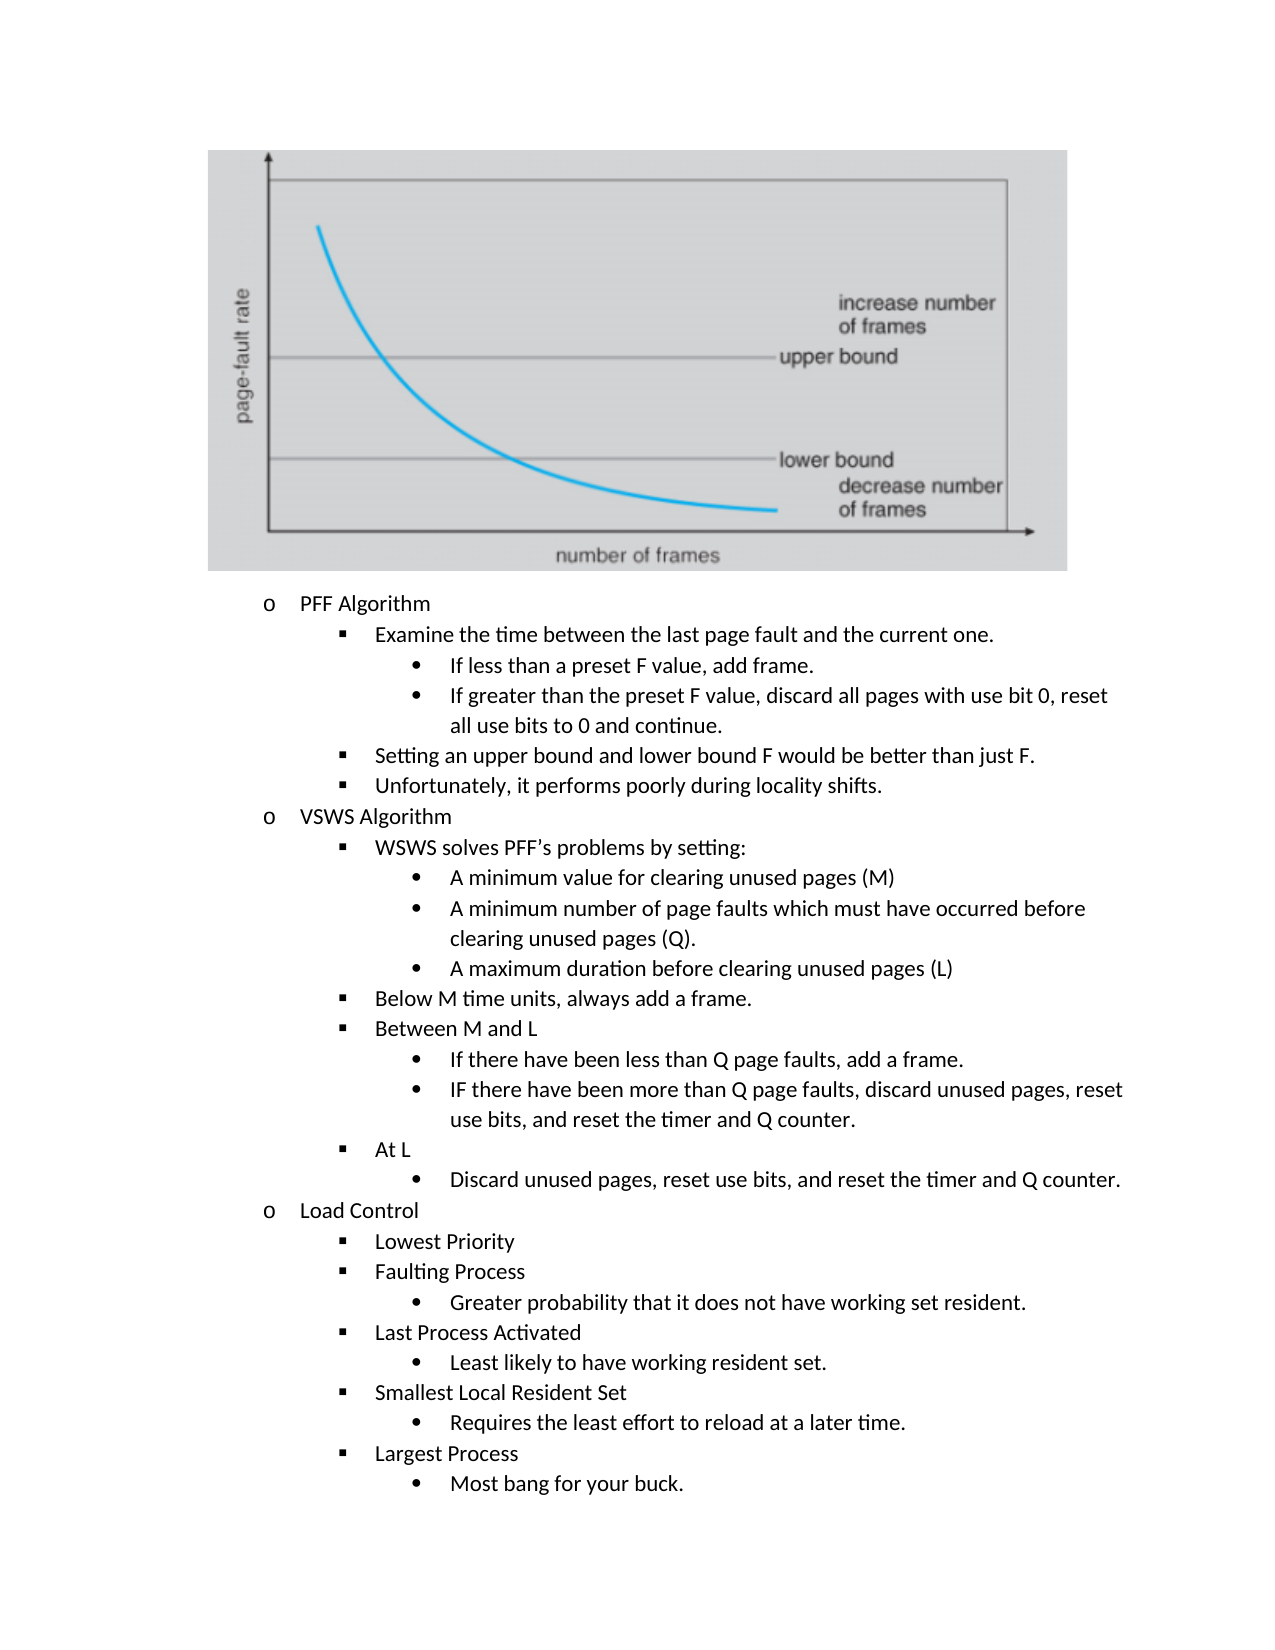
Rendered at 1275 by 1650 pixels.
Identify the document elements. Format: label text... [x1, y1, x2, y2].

list Lowest Priority [337, 1227, 1125, 1255]
list VSWS Algorithm [262, 802, 1125, 831]
list Discard unused pages, reset use bits, and reset the timer and Q counter. [412, 1166, 1125, 1194]
list Faulting Process [337, 1257, 1125, 1286]
list A minimum number of page faults which must have occurred before clearing unused pages (Q). [412, 894, 1125, 952]
list Least likely to have working resident set. [412, 1348, 1125, 1376]
list Load Control [262, 1196, 1125, 1225]
list PFF Algorithm [262, 589, 1125, 618]
list Between M and L [337, 1014, 1125, 1043]
list Requires the least effort to reload at a later time. [412, 1408, 1125, 1437]
list If less than a preset F value, add frame. [412, 651, 1125, 679]
list Last Process Activated [337, 1318, 1125, 1346]
list A minimum value for clearing unused pages (M) [412, 863, 1125, 892]
list IF there have been more than Q page faults, discard unused pages, reset use bits, and reset the timer and Q counter. [412, 1075, 1125, 1133]
list Most bang for your buck. [412, 1469, 1125, 1497]
list At L [337, 1135, 1125, 1163]
list Greater probability that it does not have working set resident. [412, 1288, 1125, 1316]
list WSWS solves PFF’s problems by setting: [337, 833, 1125, 861]
list If greater than the preset F value, discard all pages with use bit 0, reset all use bits to 0 and continue. [412, 681, 1125, 739]
list Below M time units, always add a frame. [337, 984, 1125, 1012]
list Largest Process [337, 1439, 1125, 1467]
list Setting an upper bound and lower bound F would be better than just F. [337, 741, 1125, 769]
picture [207, 150, 1068, 571]
list Examine the time between the last page fault and the current one. [337, 621, 1125, 649]
list Smallest Local Resident Set [337, 1378, 1125, 1406]
list A maximum duration before clearing unused pages (L) [412, 954, 1125, 982]
list Unfortunately, it performs poorly during locality shifts. [337, 772, 1125, 800]
list If there have been less than Q page faults, add a frame. [412, 1045, 1125, 1073]
